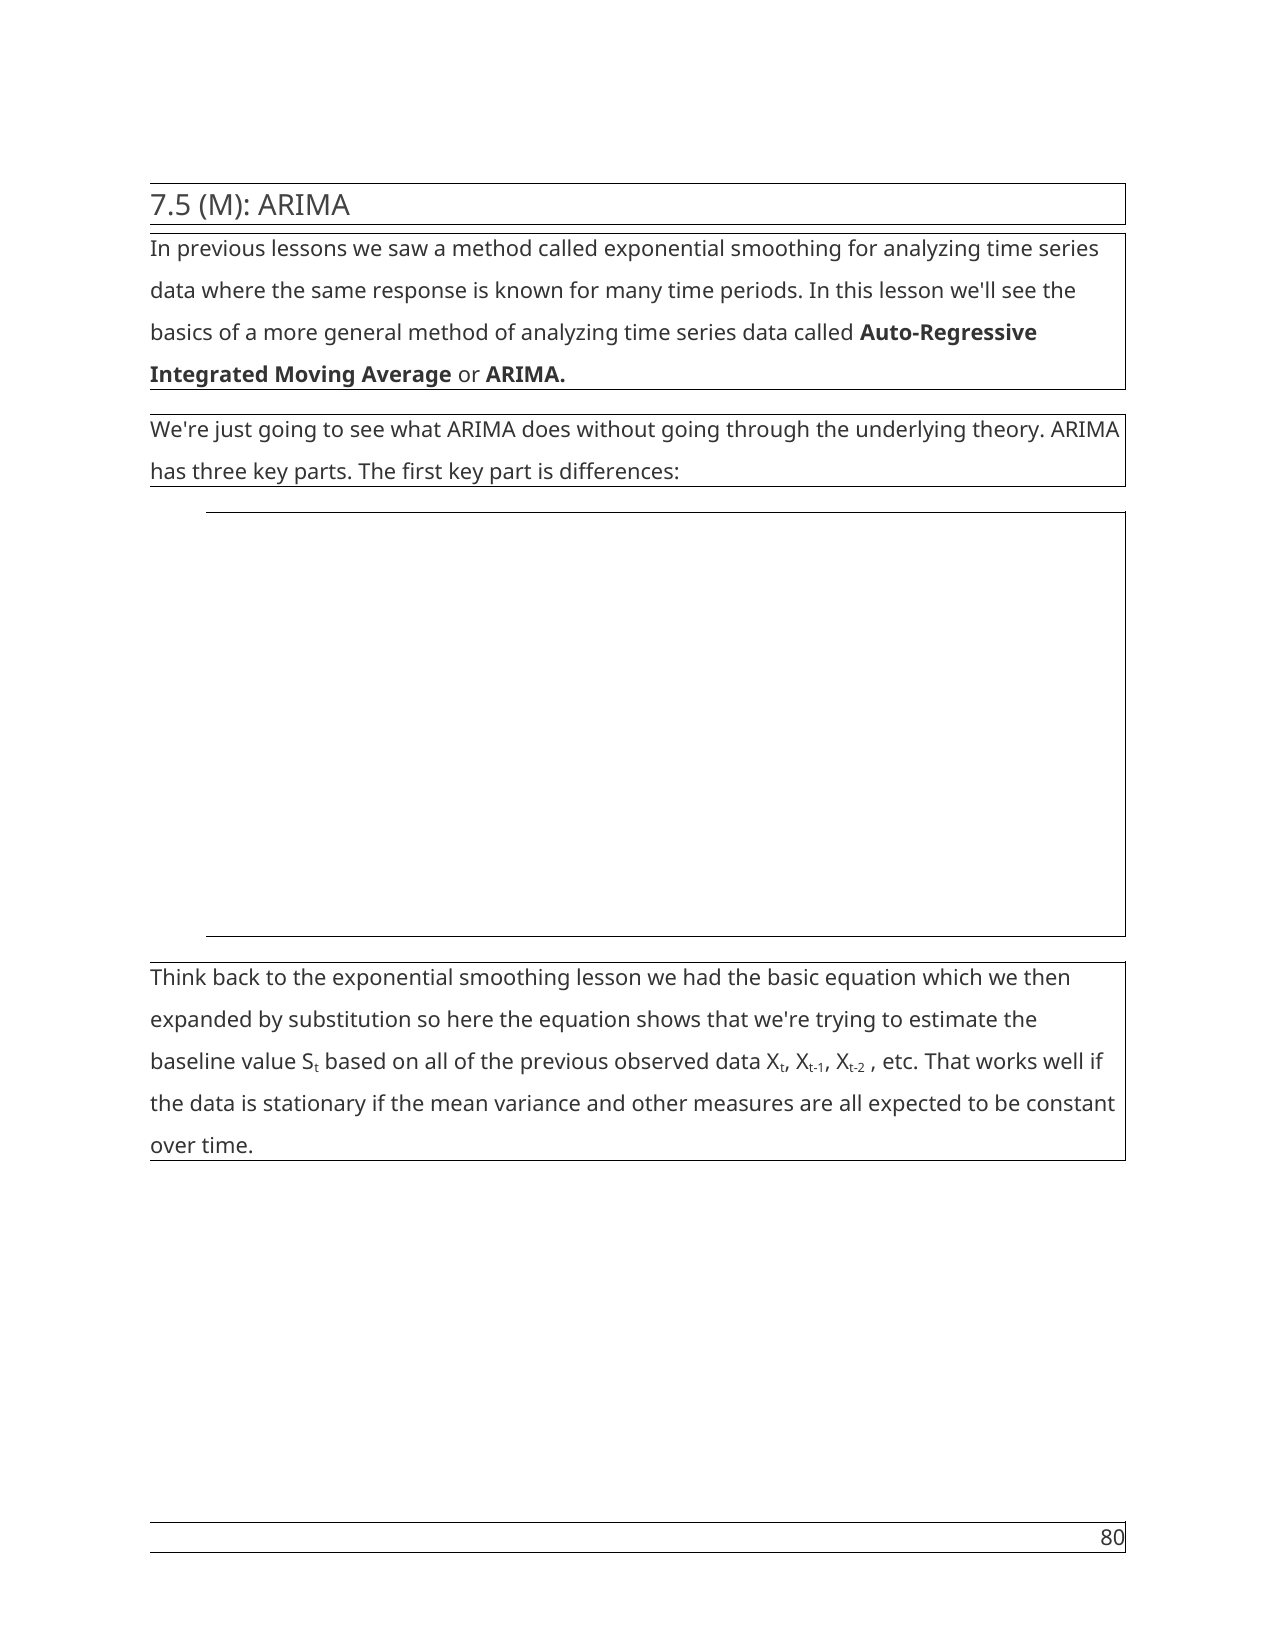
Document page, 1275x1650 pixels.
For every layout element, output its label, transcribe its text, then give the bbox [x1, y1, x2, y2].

text Think back to the exponential smoothing lesson we had the basic equation which we then expanded by substitution so here the equation shows that we're trying to estimate the baseline value St based on all of the previous observed data Xt, Xt-1, Xt-2 , etc. That works well if the data is stationary if the mean variance and other measures are all expected to be constant over time. [150, 963, 1125, 1160]
subtitle 7.5 (M): ARIMA [150, 184, 1125, 224]
text We're just going to see what ARIMA does without going through the underlying theory. ARIMA has three key parts. The first key part is differences: [150, 415, 1125, 486]
text In previous lessons we saw a method called exponential smoothing for analyzing time series data where the same response is known for many time periods. In this lesson we'll see the basics of a more general method of analyzing time series data called Auto-Regressive Integrated Moving Average or ARIMA. [150, 234, 1125, 389]
